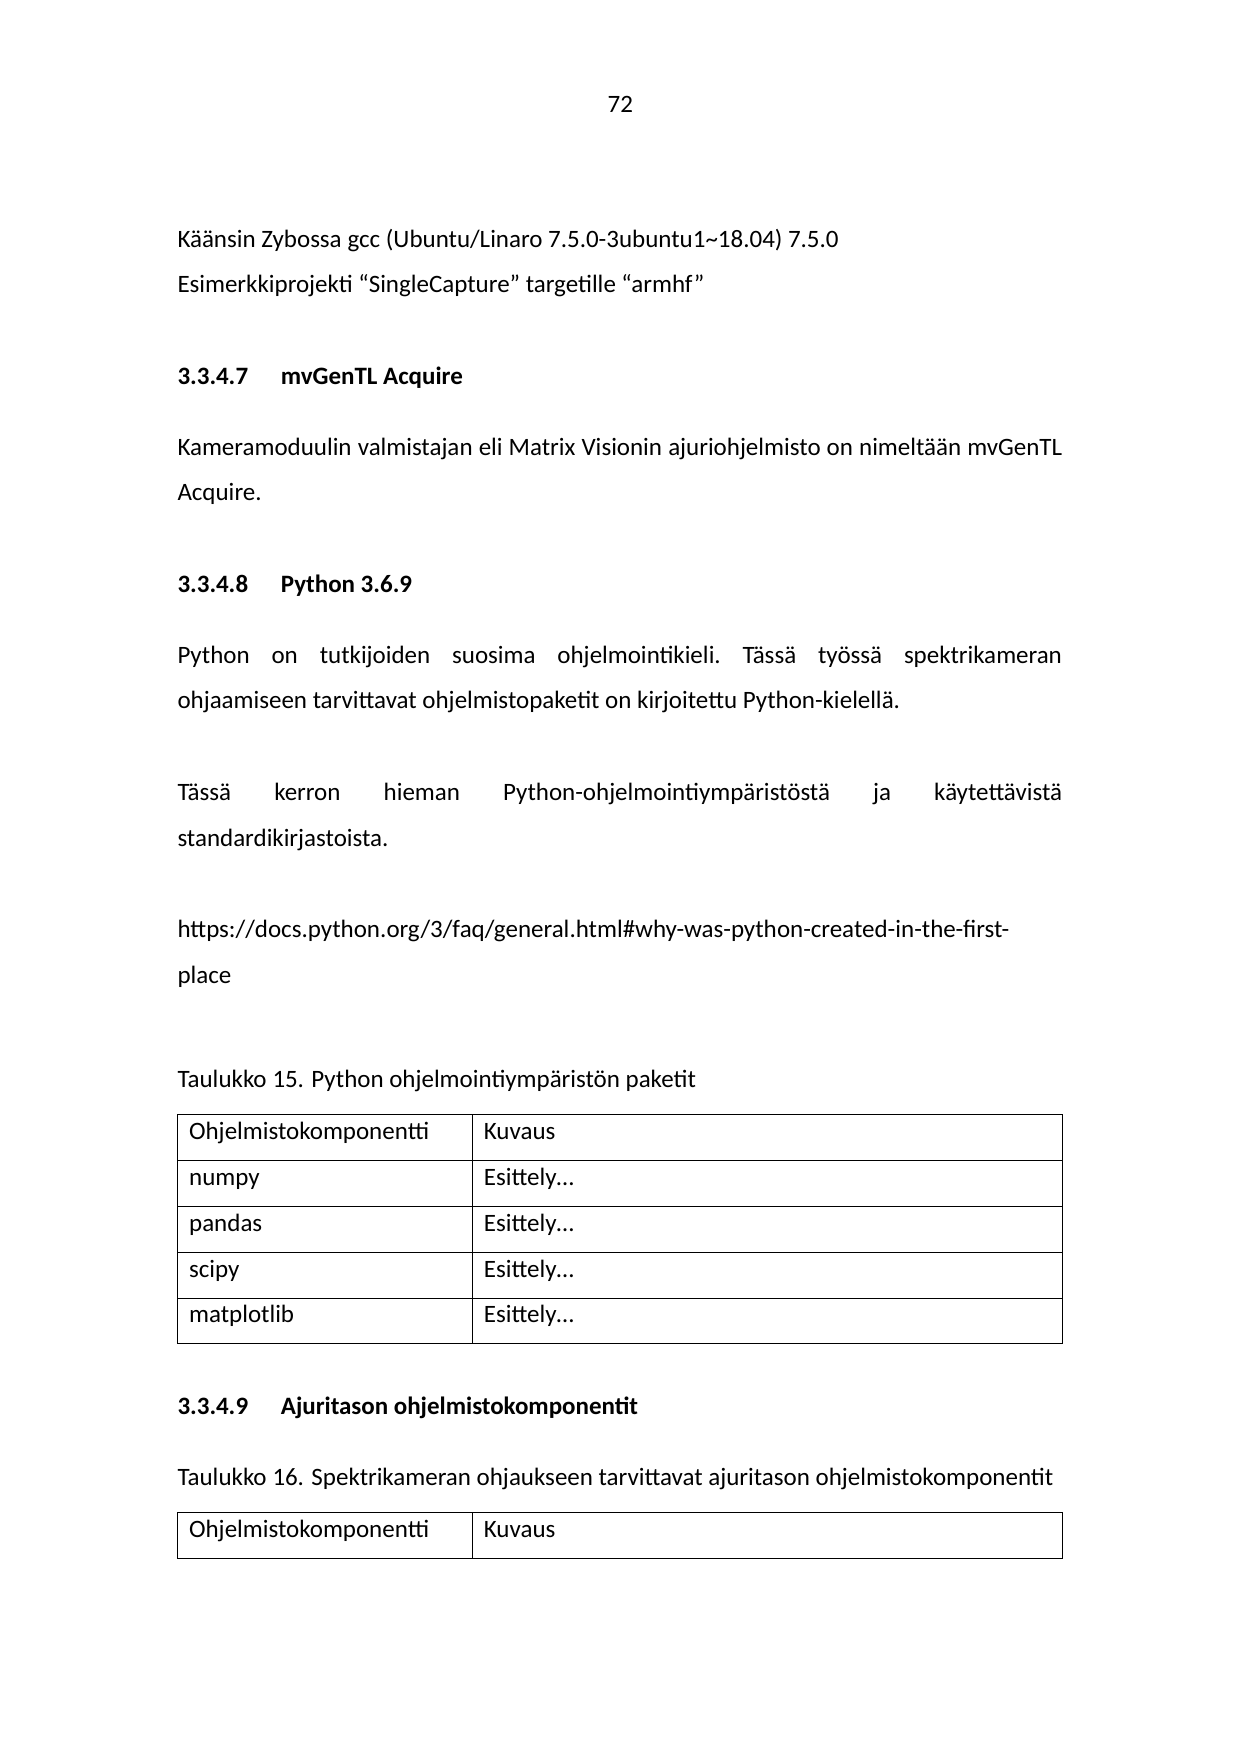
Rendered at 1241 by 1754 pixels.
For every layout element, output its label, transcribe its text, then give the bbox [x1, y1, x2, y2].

table_header Ohjelmistokomponentti [178, 1513, 472, 1558]
table_cell scipy [178, 1253, 472, 1297]
text Taulukko 16. Spektrikameran ohjaukseen tarvittavat ajuritason ohjelmistokomponentit [177, 1461, 1063, 1491]
table_cell Esittely… [473, 1207, 1062, 1252]
text Kameramoduulin valmistajan eli Matrix Visionin ajuriohjelmisto on nimeltään mvGenTL Acquire. [177, 431, 1063, 507]
text Käänsin Zybossa gcc (Ubuntu/Linaro 7.5.0-3ubuntu1~18.04) 7.5.0 [177, 223, 1063, 253]
table_cell Esittely… [473, 1161, 1062, 1206]
table_header Kuvaus [473, 1513, 1062, 1558]
text Taulukko 15. Python ohjelmointiympäristön paketit [177, 1063, 1063, 1093]
table_header Ohjelmistokomponentti [178, 1115, 472, 1160]
text Esimerkkiprojekti “SingleCapture” targetille “armhf” [177, 269, 1063, 299]
subtitle Ajuritason ohjelmistokomponentit [177, 1390, 1063, 1421]
table_header Kuvaus [473, 1115, 1062, 1160]
text https://docs.python.org/3/faq/general.html#why-was-python-created-in-the-first-place [177, 913, 1063, 989]
table_cell matplotlib [178, 1299, 472, 1343]
text Tässä kerron hieman Python-ohjelmointiympäristöstä ja käytettävistä standardikirjastoista. [177, 776, 1063, 852]
subtitle mvGenTL Acquire [177, 360, 1063, 391]
table_cell Esittely… [473, 1253, 1062, 1297]
table_cell Esittely… [473, 1299, 1062, 1343]
table_cell pandas [178, 1207, 472, 1252]
text Python on tutkijoiden suosima ohjelmointikieli. Tässä työssä spektrikameran ohjaamiseen tarvittavat ohjelmistopaketit on kirjoitettu Python-kielellä. [177, 639, 1063, 715]
subtitle Python 3.6.9 [177, 568, 1063, 598]
table_cell numpy [178, 1161, 472, 1206]
